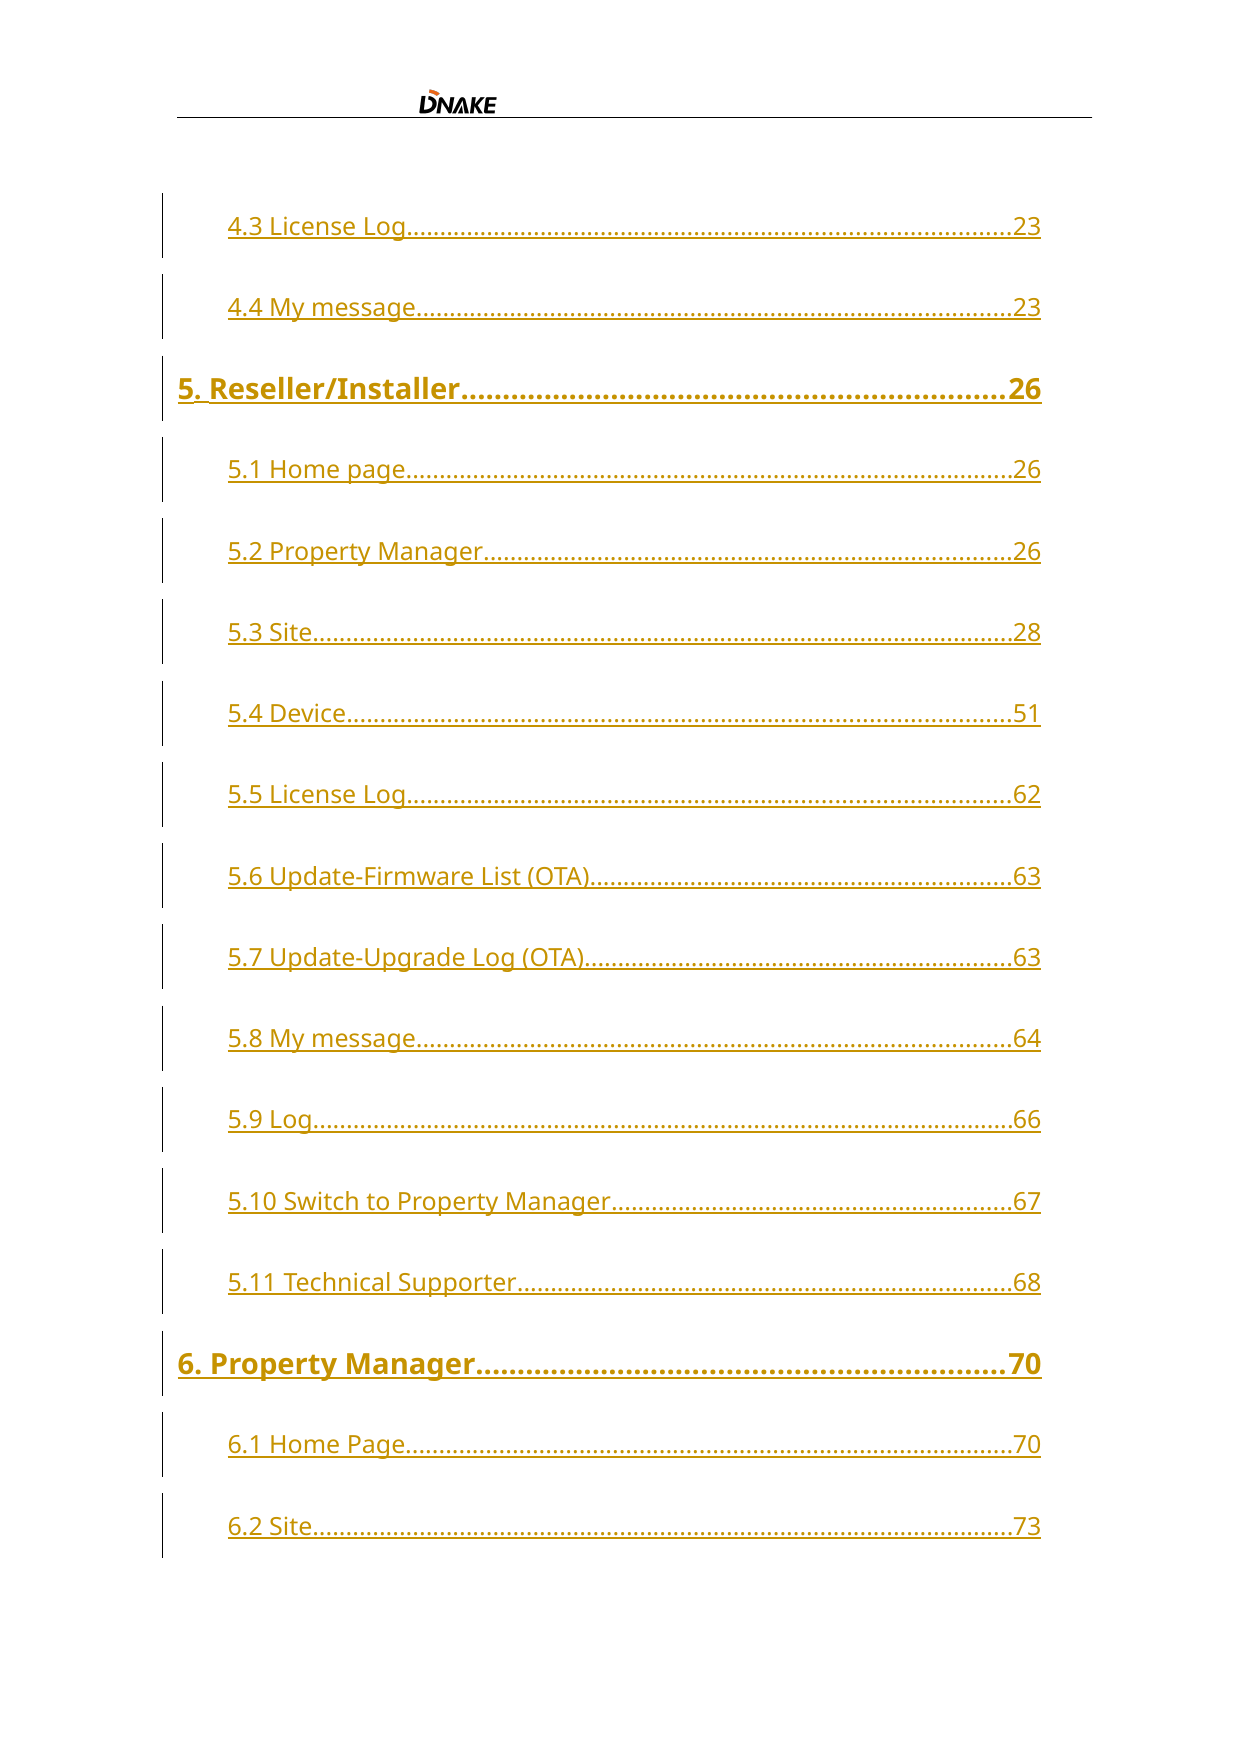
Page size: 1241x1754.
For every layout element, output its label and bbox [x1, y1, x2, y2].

picture [418, 88, 497, 115]
